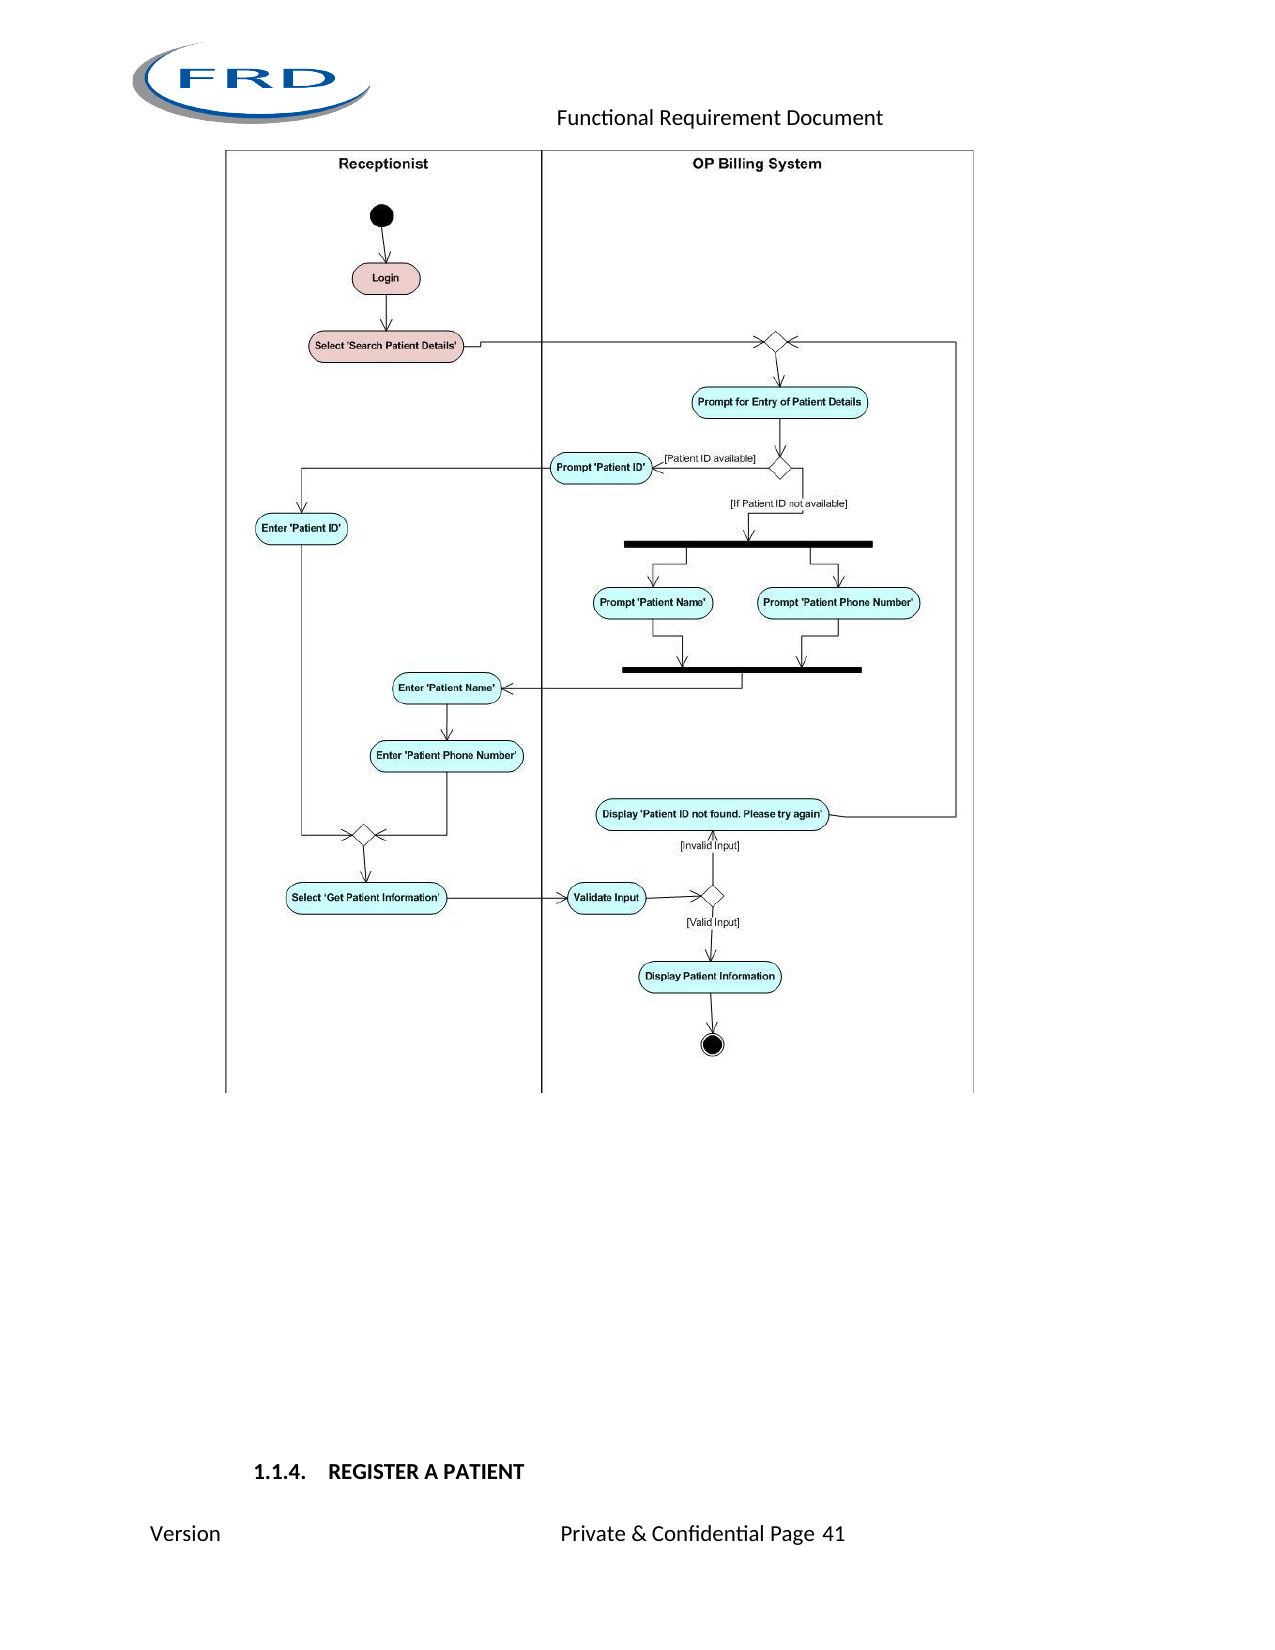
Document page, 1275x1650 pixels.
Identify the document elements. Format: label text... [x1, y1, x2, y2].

picture [132, 42, 371, 126]
picture [225, 150, 974, 1093]
list REGISTER A PATIENT [253, 1457, 1125, 1485]
